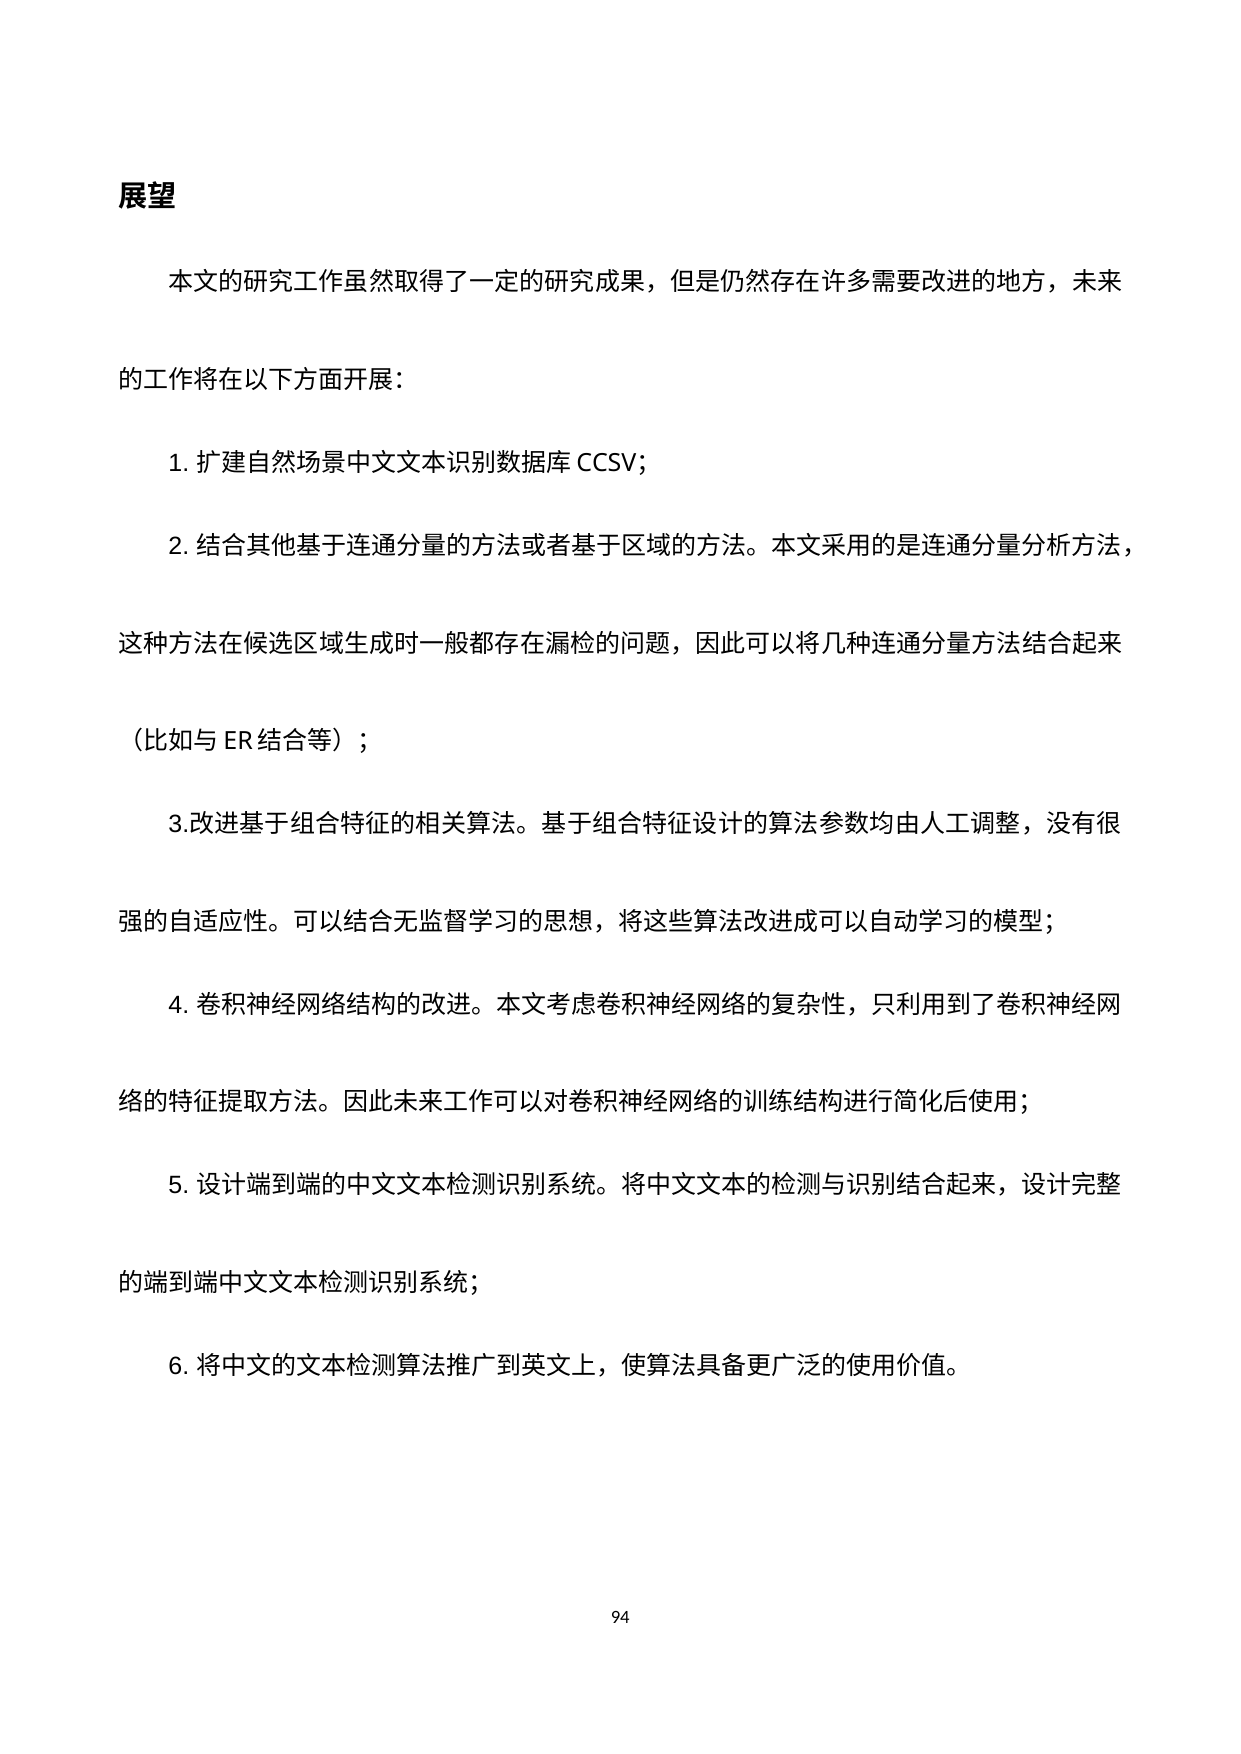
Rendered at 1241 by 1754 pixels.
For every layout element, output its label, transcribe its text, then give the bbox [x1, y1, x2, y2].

text 4. 卷积神经网络结构的改进。本文考虑卷积神经网络的复杂性，只利用到了卷积神经网络的特征提取方法。因此未来工作可以对卷积神经网络的训练结构进行简化后使用； [118, 970, 1122, 1132]
subtitle 展望 [118, 161, 1100, 226]
text 1. 扩建自然场景中文文本识别数据库CCSV； [118, 428, 1122, 493]
text 2. 结合其他基于连通分量的方法或者基于区域的方法。本文采用的是连通分量分析方法，这种方法在候选区域生成时一般都存在漏检的问题，因此可以将几种连通分量方法结合起来（比如与ER结合等）； [118, 511, 1122, 771]
text 本文的研究工作虽然取得了一定的研究成果，但是仍然存在许多需要改进的地方，未来的工作将在以下方面开展： [118, 247, 1122, 410]
text 3.改进基于组合特征的相关算法。基于组合特征设计的算法参数均由人工调整，没有很强的自适应性。可以结合无监督学习的思想，将这些算法改进成可以自动学习的模型； [118, 789, 1122, 952]
text 5. 设计端到端的中文文本检测识别系统。将中文文本的检测与识别结合起来，设计完整的端到端中文文本检测识别系统； [118, 1151, 1122, 1313]
text 6. 将中文的文本检测算法推广到英文上，使算法具备更广泛的使用价值。 [118, 1331, 1122, 1396]
